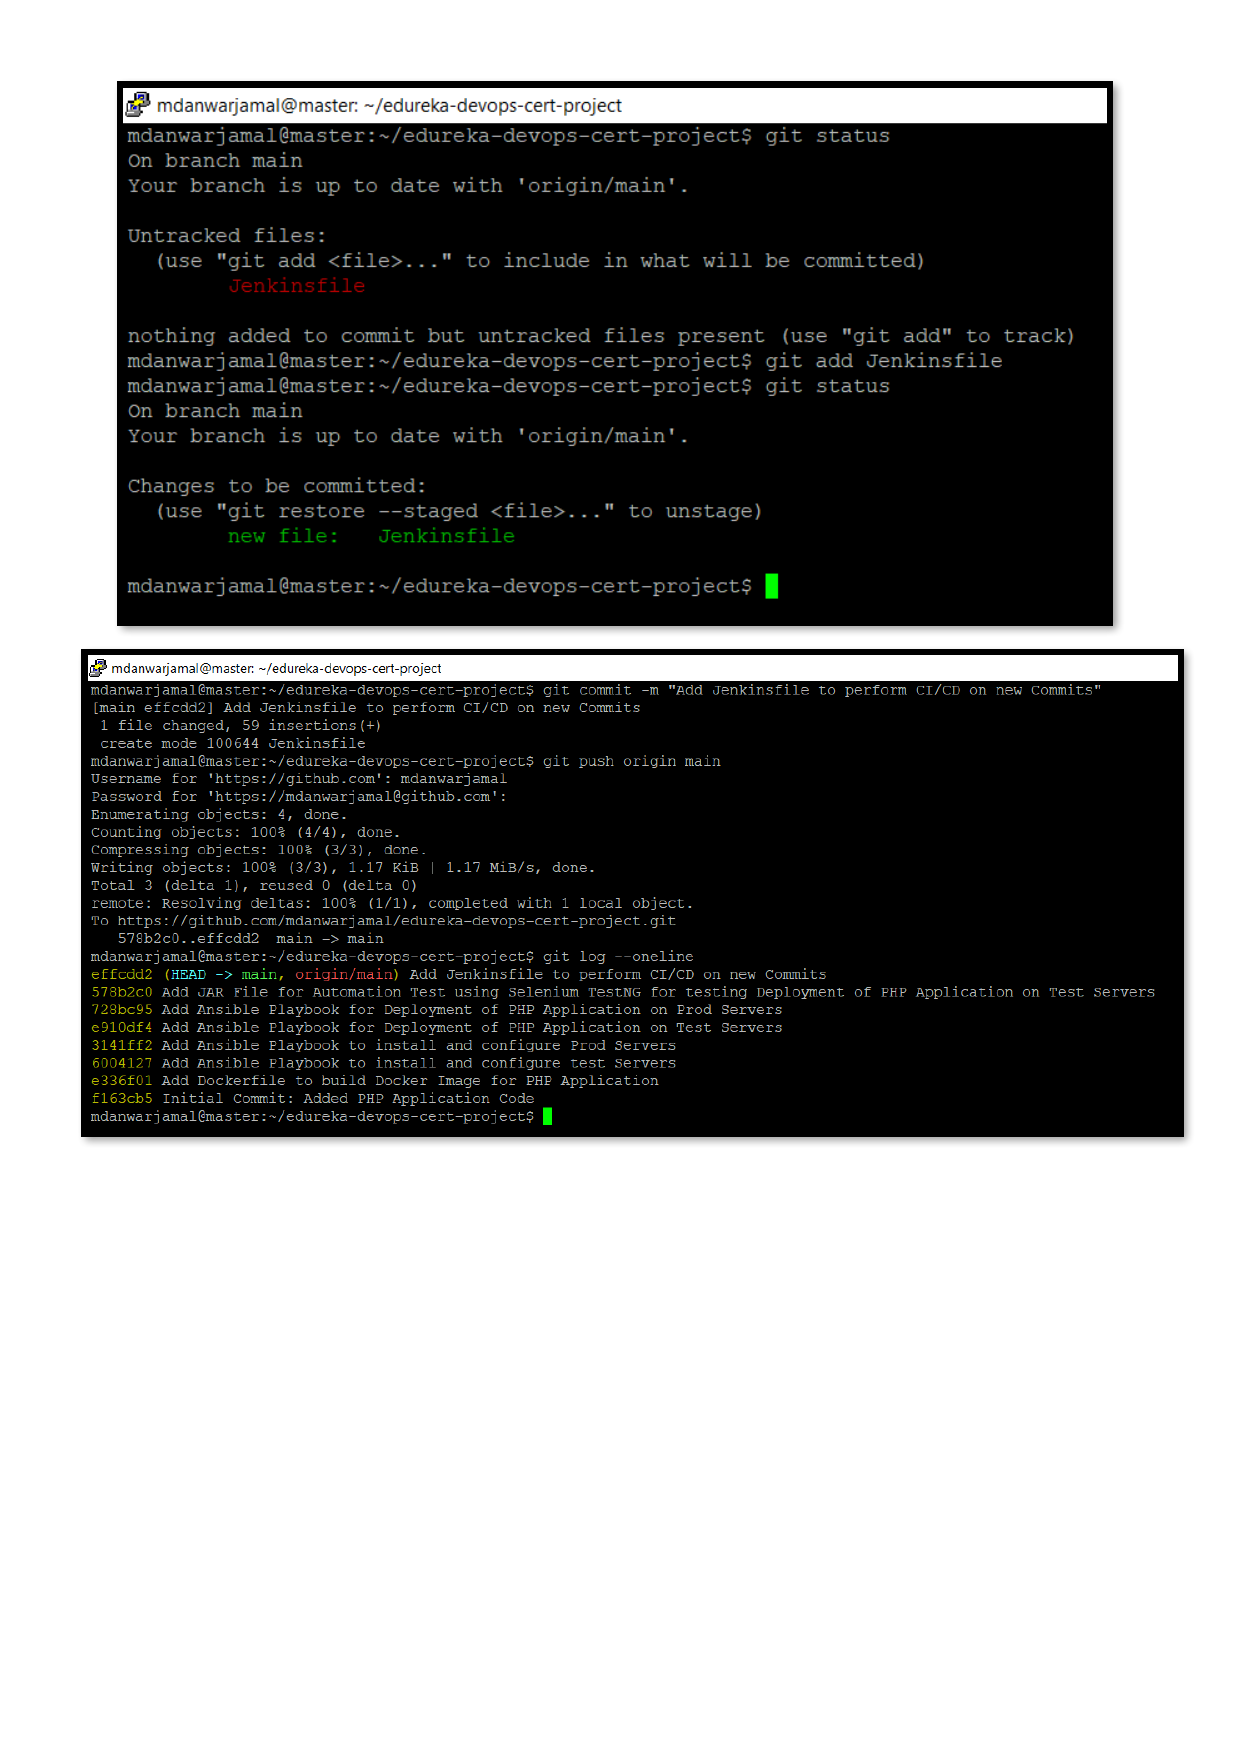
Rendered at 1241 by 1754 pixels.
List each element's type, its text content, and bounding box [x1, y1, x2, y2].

picture [123, 88, 1107, 620]
picture [88, 655, 1178, 1130]
